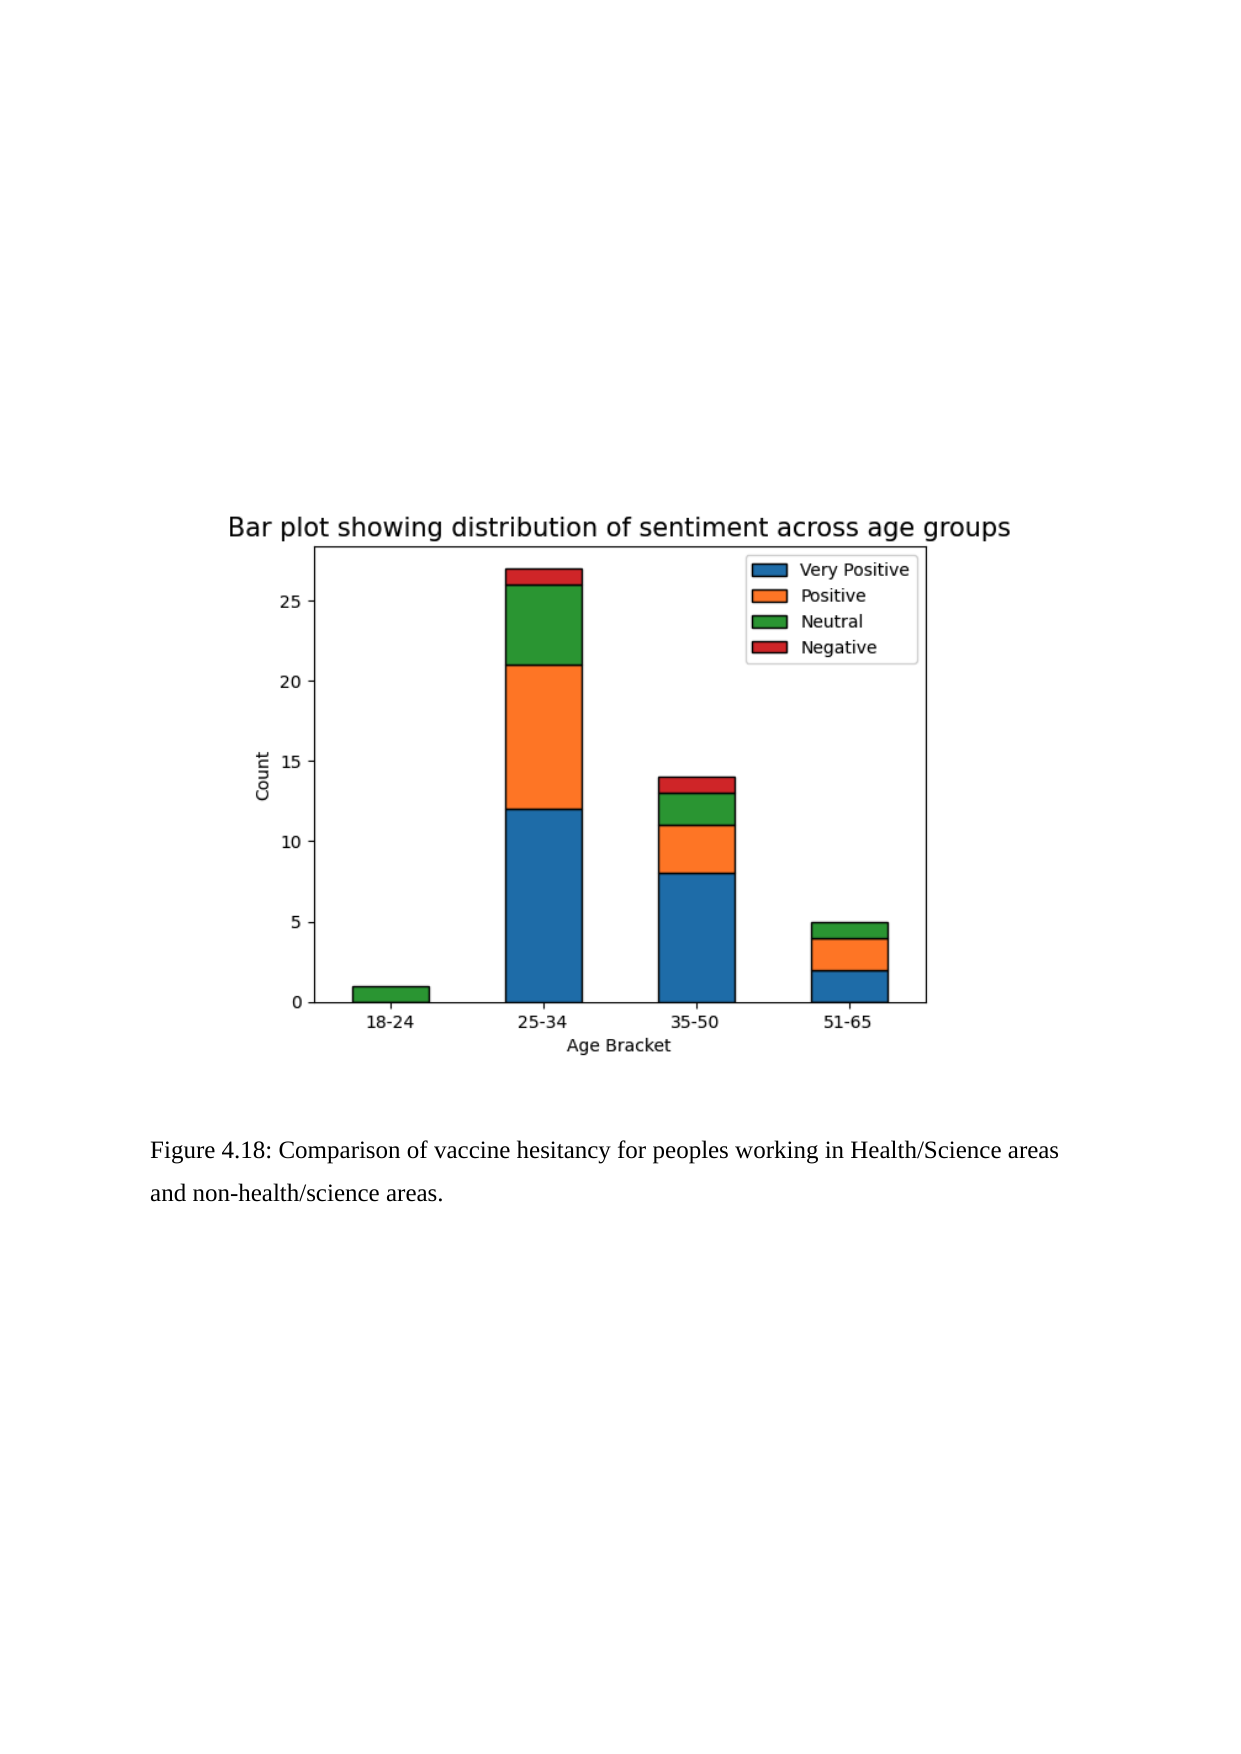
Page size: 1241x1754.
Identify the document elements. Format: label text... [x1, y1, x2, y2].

picture [213, 502, 1027, 1070]
text Figure 4.18: Comparison of vaccine hesitancy for peoples working in Health/Science areas and non-health/science areas. [150, 1135, 1090, 1207]
